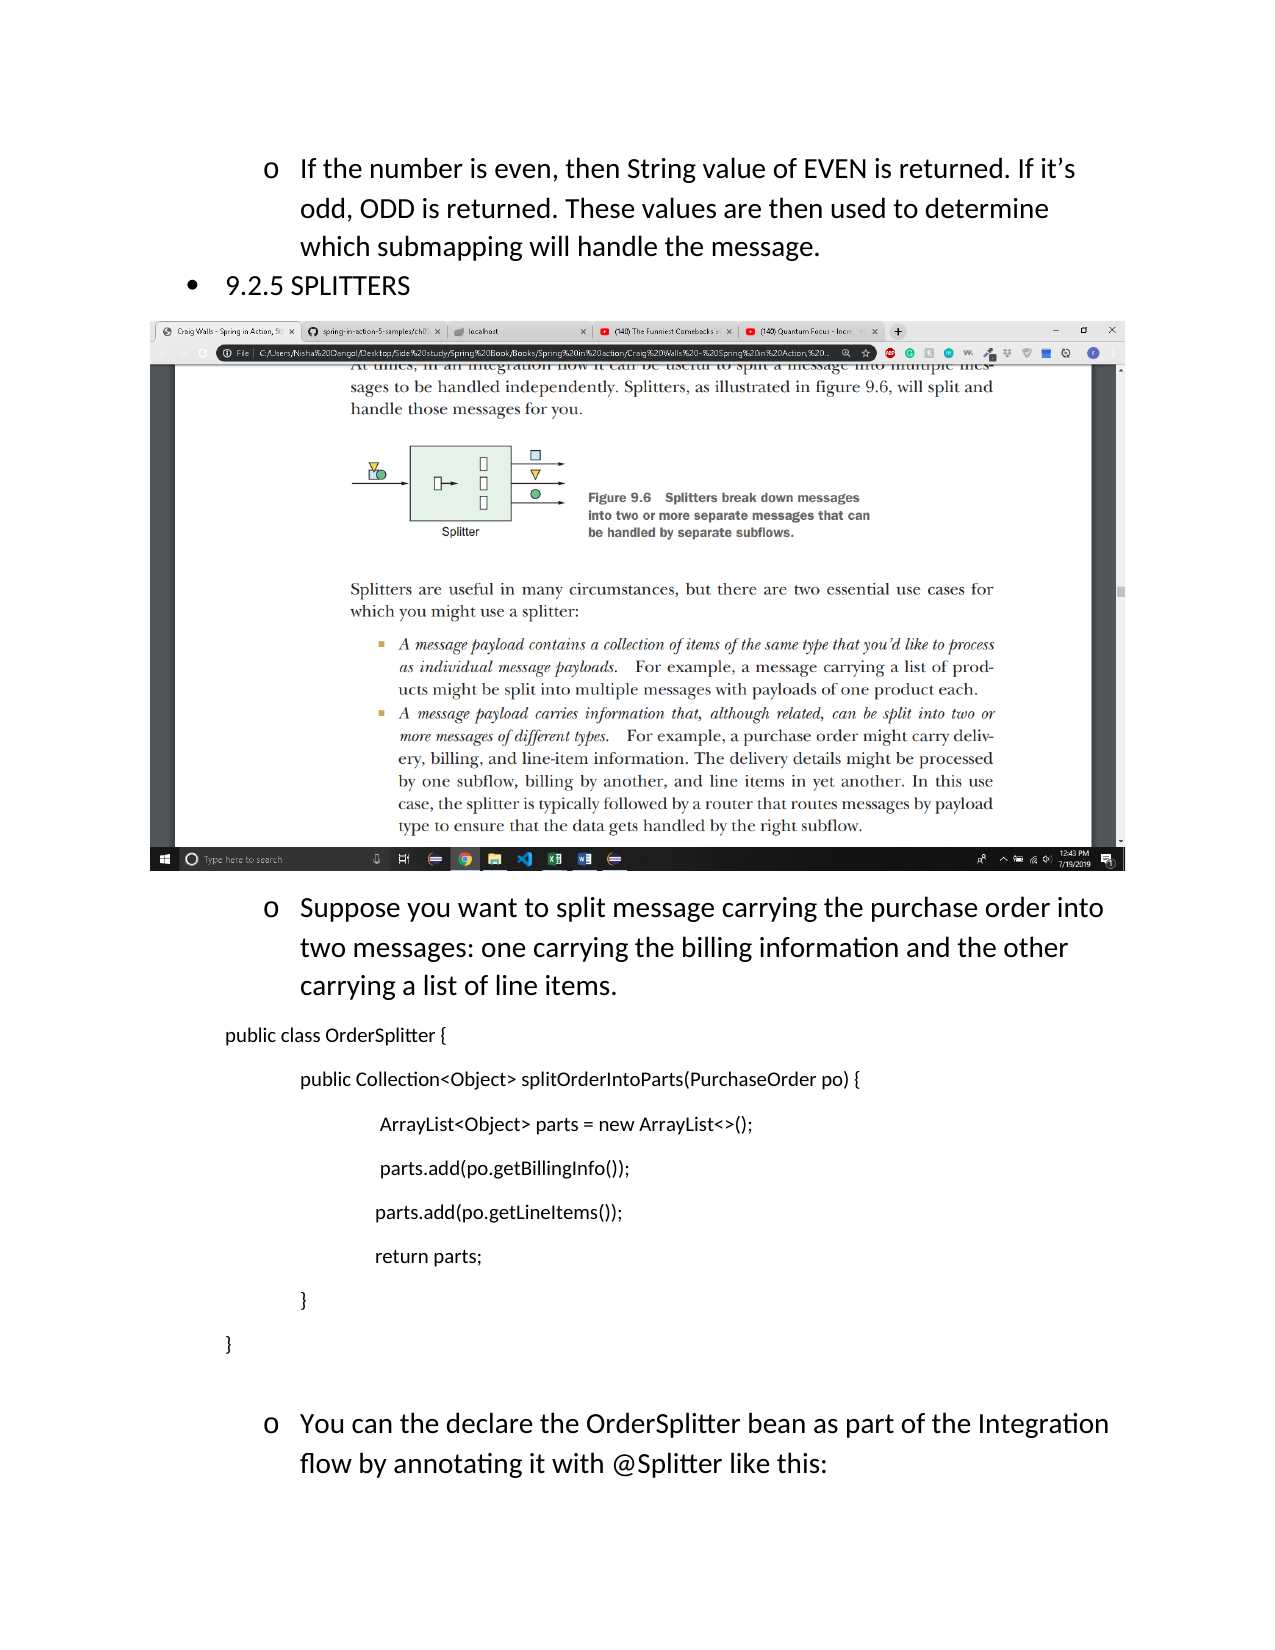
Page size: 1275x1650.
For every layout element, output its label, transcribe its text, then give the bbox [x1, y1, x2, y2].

text } [225, 1331, 1125, 1387]
list 9.2.5 SPLITTERS [187, 267, 1125, 302]
text ArrayList<Object> parts = new ArrayList<>(); [300, 1111, 1125, 1136]
list You can the declare the OrderSplitter bean as part of the Integration flow by annotating it with @Splitter like this: [262, 1406, 1125, 1481]
text } [225, 1287, 1125, 1312]
text parts.add(po.getLineItems()); [300, 1199, 1125, 1224]
picture [150, 321, 1125, 871]
list If the number is even, then String value of EVEN is returned. If it’s odd, ODD is returned. These values are then used to determine which submapping will handle the message. [262, 150, 1125, 264]
text return parts; [300, 1243, 1125, 1268]
text parts.add(po.getBillingInfo()); [300, 1155, 1125, 1180]
list Suppose you want to split message carrying the purchase order into two messages: one carrying the billing information and the other carrying a list of line items. [262, 889, 1125, 1003]
text public class OrderSplitter { [225, 1023, 1125, 1048]
text public Collection<Object> splitOrderIntoParts(PurchaseOrder po) { [225, 1067, 1125, 1092]
